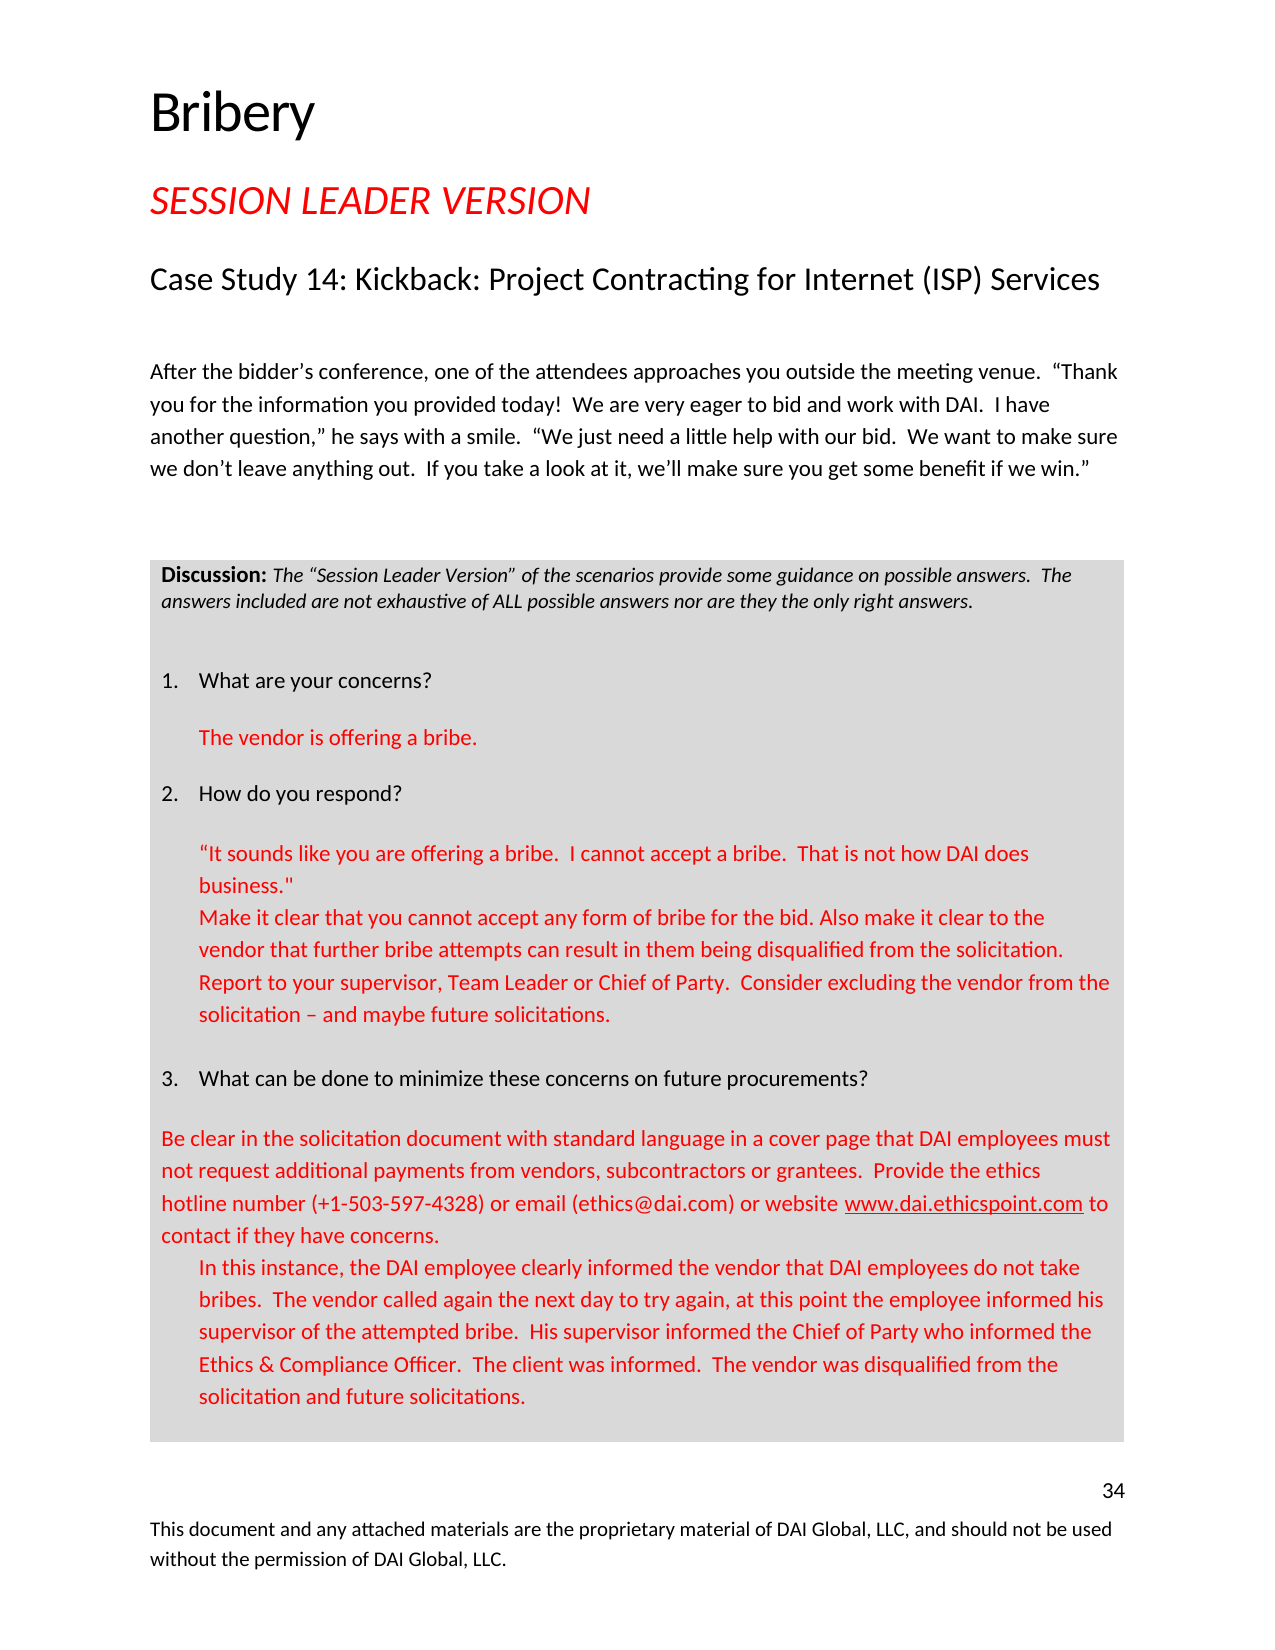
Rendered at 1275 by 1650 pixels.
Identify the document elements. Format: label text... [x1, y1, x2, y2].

table_header Discussion: The “Session Leader Version” of the scenarios provide some guidance on possible answers. The answers included are not exhaustive of ALL possible answers nor are they the only right answers. What are your concerns? The vendor is offering a bribe. How do you respond? “It sounds like you are offering a bribe. I cannot accept a bribe. That is not how DAI does business." Make it clear that you cannot accept any form of bribe for the bid. Also make it clear to the vendor that further bribe attempts can result in them being disqualified from the solicitation. Report to your supervisor, Team Leader or Chief of Party. Consider excluding the vendor from the solicitation – and maybe future solicitations. What can be done to minimize these concerns on future procurements? Be clear in the solicitation document with standard language in a cover page that DAI employees must not request additional payments from vendors, subcontractors or grantees. Provide the ethics hotline number (+1-503-597-4328) or email (ethics@dai.com) or website www.dai.ethicspoint.com to contact if they have concerns. In this instance, the DAI employee clearly informed the vendor that DAI employees do not take bribes. The vendor called again the next day to try again, at this point the employee informed his supervisor of the attempted bribe. His supervisor informed the Chief of Party who informed the Ethics & Compliance Officer. The client was informed. The vendor was disqualified from the solicitation and future solicitations. [150, 560, 1124, 1442]
subtitle Case Study 14: Kickback: Project Contracting for Internet (ISP) Services [150, 258, 1125, 298]
text SESSION LEADER VERSION [150, 174, 1125, 225]
text After the bidder’s conference, one of the attendees approaches you outside the meeting venue. “Thank you for the information you provided today! We are very eager to bid and work with DAI. I have another question,” he says with a smile. “We just need a little help with our bid. We want to make sure we don’t leave anything out. If you take a look at it, we’ll make sure you get some benefit if we win.” [150, 357, 1125, 482]
